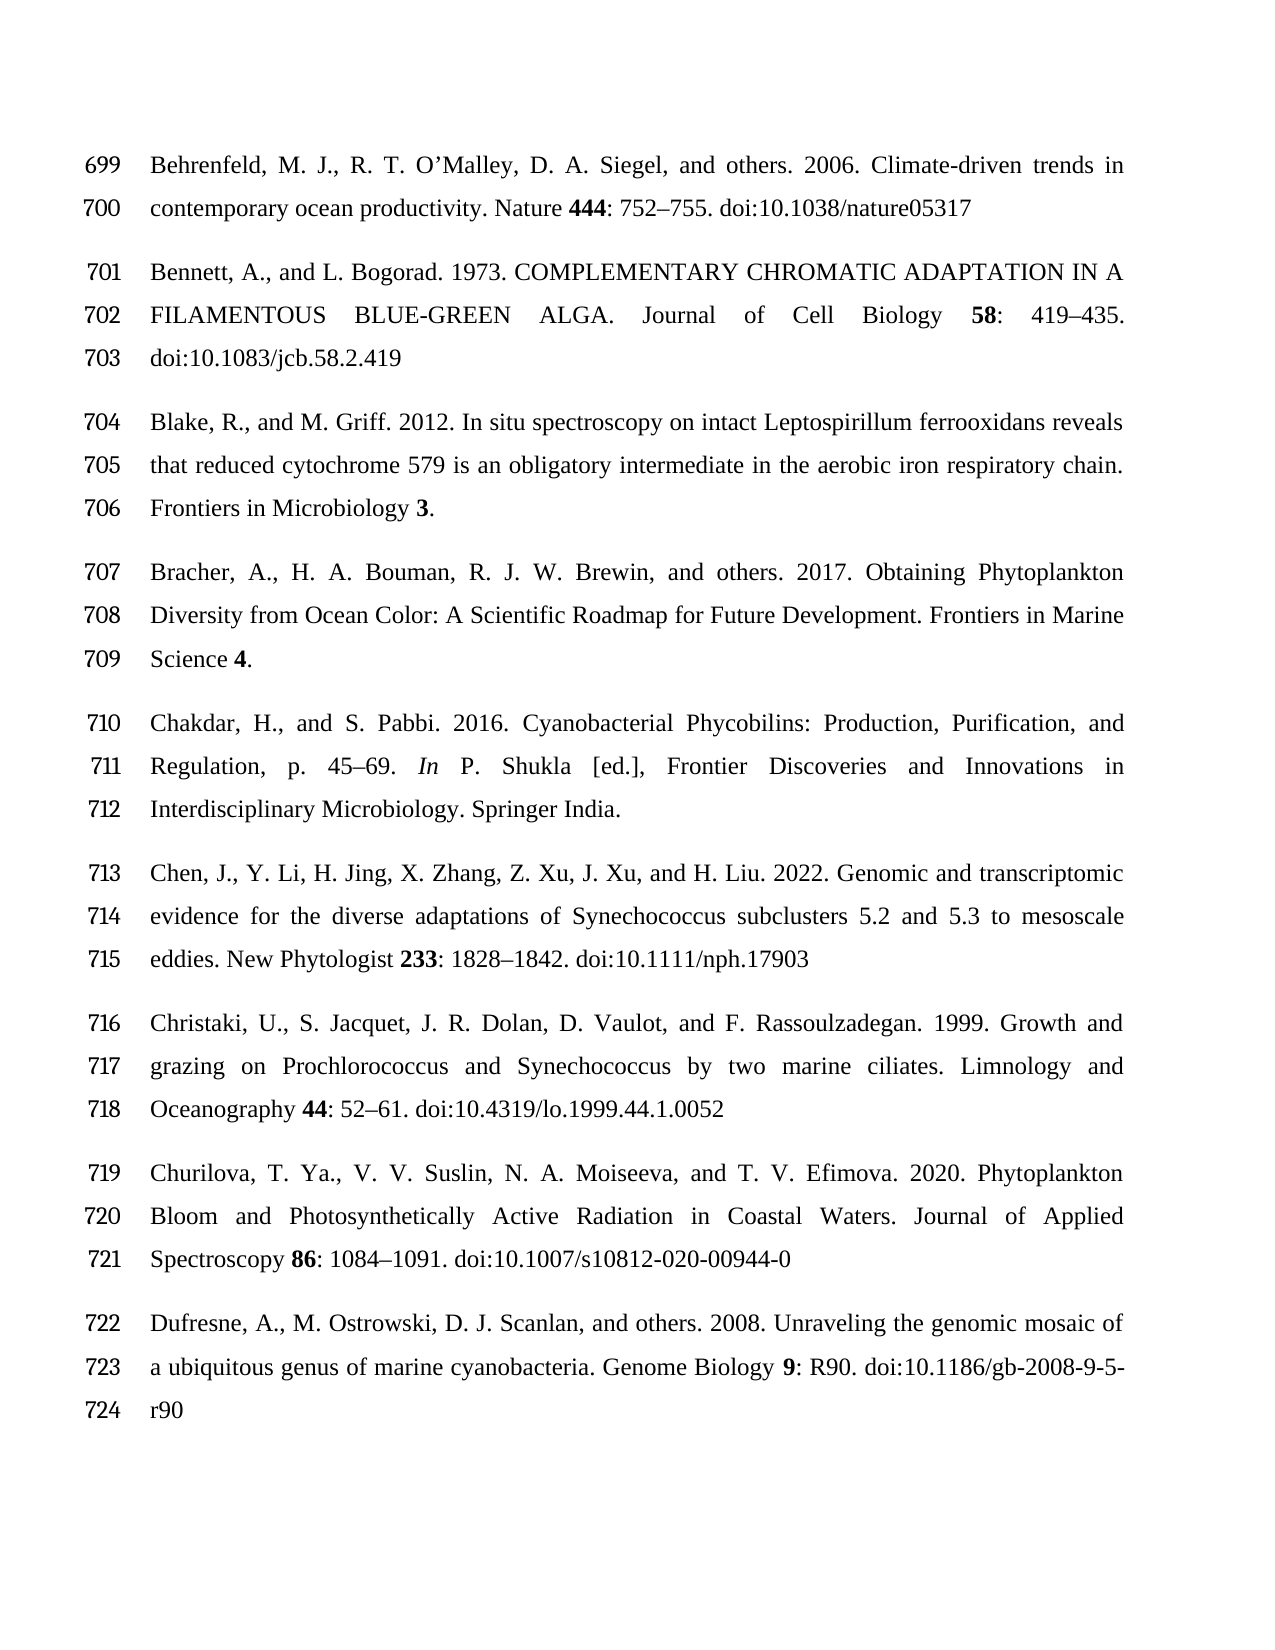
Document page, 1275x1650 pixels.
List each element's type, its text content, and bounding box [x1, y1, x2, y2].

text Bennett, A., and L. Bogorad. 1973. COMPLEMENTARY CHROMATIC ADAPTATION IN A FILAMENTOUS BLUE-GREEN ALGA. Journal of Cell Biology 58: 419–435. doi:10.1083/jcb.58.2.419 [150, 257, 1125, 372]
text Chakdar, H., and S. Pabbi. 2016. Cyanobacterial Phycobilins: Production, Purification, and Regulation, p. 45–69. In P. Shukla [ed.], Frontier Discoveries and Innovations in Interdisciplinary Microbiology. Springer India. [150, 708, 1125, 823]
text Dufresne, A., M. Ostrowski, D. J. Scanlan, and others. 2008. Unraveling the genomic mosaic of a ubiquitous genus of marine cyanobacteria. Genome Biology 9: R90. doi:10.1186/gb-2008-9-5-r90 [150, 1308, 1125, 1423]
text Churilova, T. Ya., V. V. Suslin, N. A. Moiseeva, and T. V. Efimova. 2020. Phytoplankton Bloom and Photosynthetically Active Radiation in Coastal Waters. Journal of Applied Spectroscopy 86: 1084–1091. doi:10.1007/s10812-020-00944-0 [150, 1158, 1125, 1273]
text Blake, R., and M. Griff. 2012. In situ spectroscopy on intact Leptospirillum ferrooxidans reveals that reduced cytochrome 579 is an obligatory intermediate in the aerobic iron respiratory chain. Frontiers in Microbiology 3. [150, 407, 1125, 522]
text Behrenfeld, M. J., R. T. O’Malley, D. A. Siegel, and others. 2006. Climate-driven trends in contemporary ocean productivity. Nature 444: 752–755. doi:10.1038/nature05317 [150, 150, 1125, 222]
text Bracher, A., H. A. Bouman, R. J. W. Brewin, and others. 2017. Obtaining Phytoplankton Diversity from Ocean Color: A Scientific Roadmap for Future Development. Frontiers in Marine Science 4. [150, 557, 1125, 672]
text Christaki, U., S. Jacquet, J. R. Dolan, D. Vaulot, and F. Rassoulzadegan. 1999. Growth and grazing on Prochlorococcus and Synechococcus by two marine ciliates. Limnology and Oceanography 44: 52–61. doi:10.4319/lo.1999.44.1.0052 [150, 1008, 1125, 1123]
text Chen, J., Y. Li, H. Jing, X. Zhang, Z. Xu, J. Xu, and H. Liu. 2022. Genomic and transcriptomic evidence for the diverse adaptations of Synechococcus subclusters 5.2 and 5.3 to mesoscale eddies. New Phytologist 233: 1828–1842. doi:10.1111/nph.17903 [150, 858, 1125, 973]
